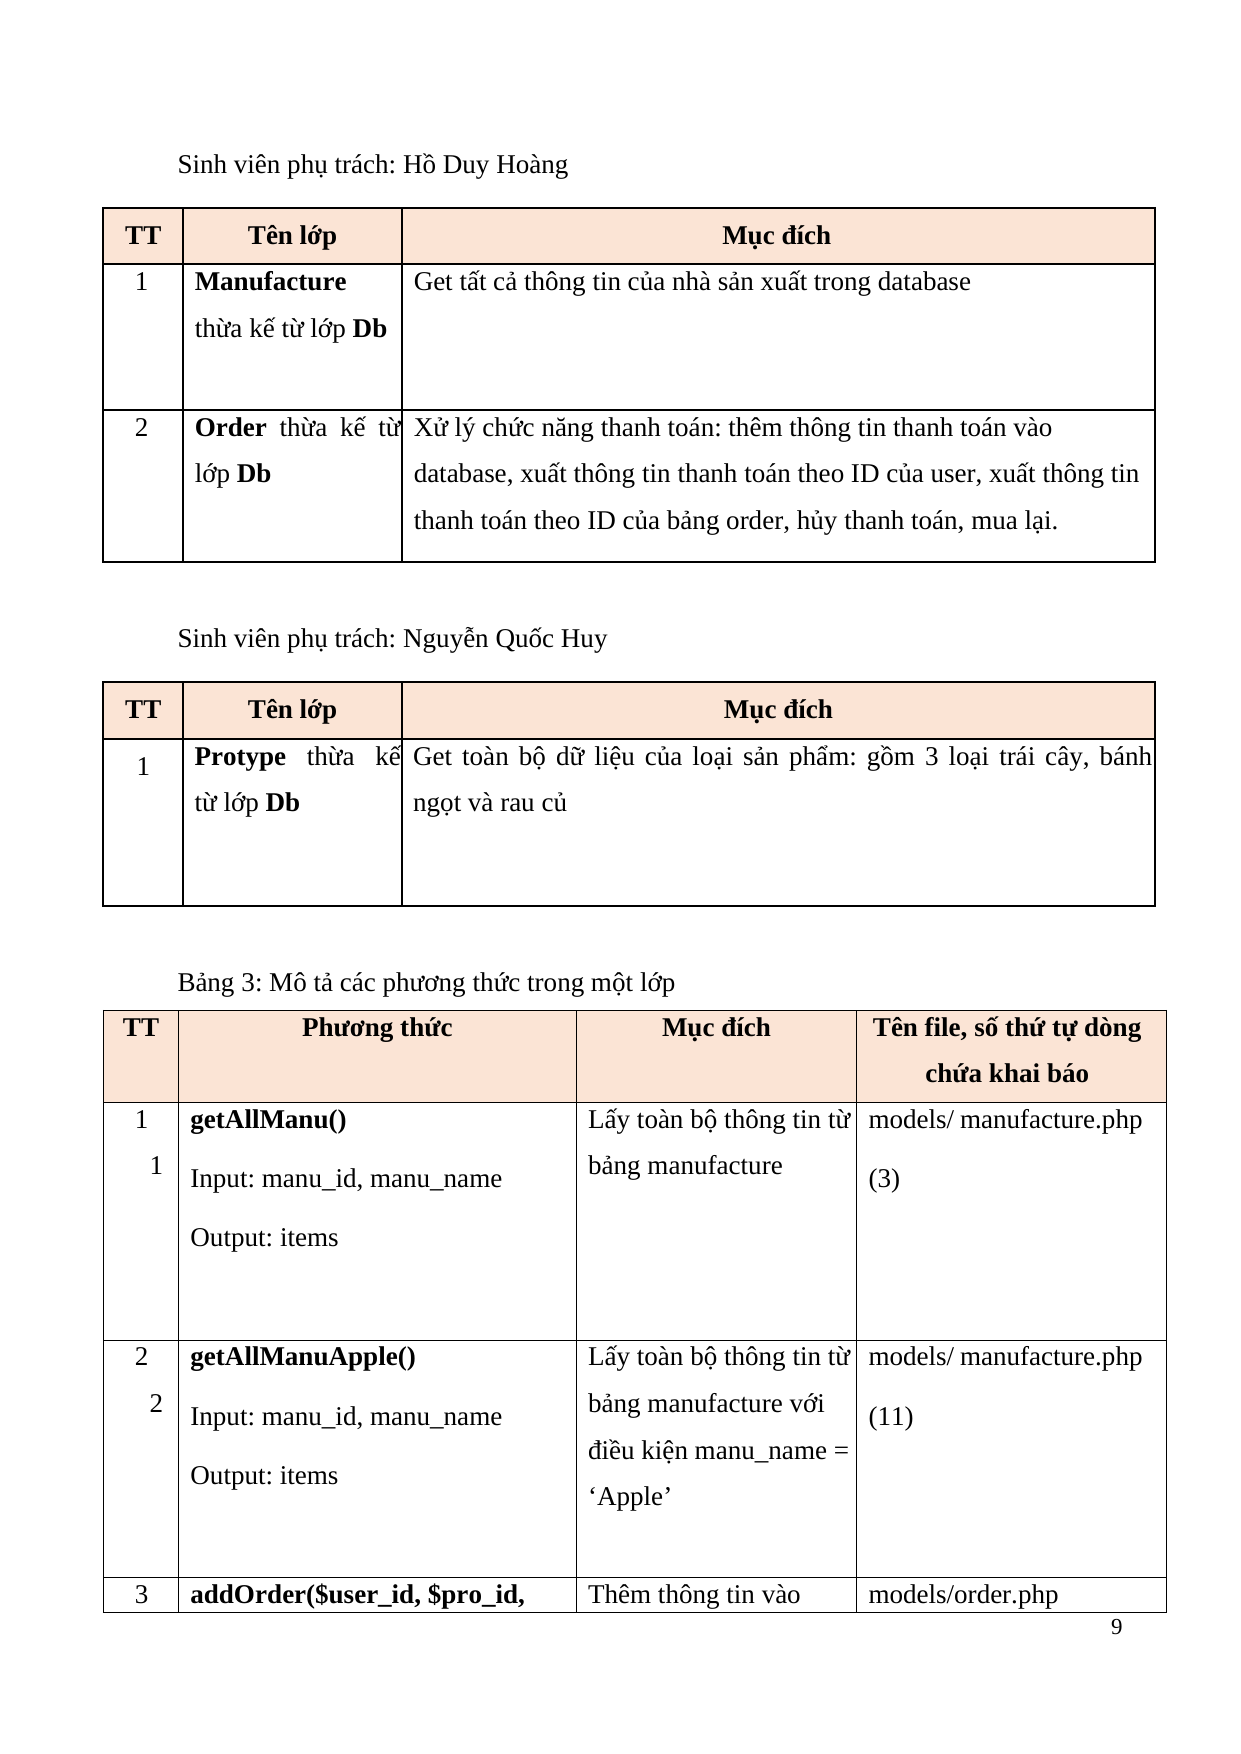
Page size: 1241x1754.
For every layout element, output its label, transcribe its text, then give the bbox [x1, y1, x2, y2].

table_header Tên file, số thứ tự dòng chứa khai báo [857, 1011, 1166, 1102]
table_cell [857, 1578, 1166, 1612]
table_cell models/ manufacture.php (11) [857, 1341, 1166, 1577]
table_header Mục đích [577, 1011, 856, 1102]
table_cell 1 [104, 740, 182, 905]
table_cell Get toàn bộ dữ liệu của loại sản phẩm: gồm 3 loại trái cây, bánh ngọt và rau củ [403, 740, 1154, 905]
table_cell Manufacture thừa kế từ lớp Db [184, 265, 401, 409]
table_header Tên lớp [184, 683, 401, 738]
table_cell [577, 1578, 856, 1612]
table_header TT [104, 209, 182, 263]
table_cell 2 [104, 411, 182, 561]
text Sinh viên phụ trách: Hồ Duy Hoàng [177, 148, 1122, 179]
table_cell Get tất cả thông tin của nhà sản xuất trong database [403, 265, 1154, 409]
table_cell models/ manufacture.php (3) [857, 1103, 1166, 1339]
text Bảng 3: Mô tả các phương thức trong một lớp [177, 966, 1122, 997]
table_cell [179, 1578, 576, 1612]
table_cell Order thừa kế từ lớp Db [184, 411, 401, 561]
table_cell 3 [104, 1578, 178, 1612]
table_header Mục đích [403, 209, 1154, 263]
text Sinh viên phụ trách: Nguyễn Quốc Huy [177, 622, 1122, 653]
table_cell 2 [104, 1341, 178, 1577]
table_header Tên lớp [184, 209, 401, 263]
table_header TT [104, 1011, 178, 1102]
table_cell Xử lý chức năng thanh toán: thêm thông tin thanh toán vào database, xuất thông tin thanh toán theo ID của user, xuất thông tin thanh toán theo ID của bảng order, hủy thanh toán, mua lại. [403, 411, 1154, 561]
table_cell Lấy toàn bộ thông tin từ bảng manufacture với điều kiện manu_name = ‘Apple’ [577, 1341, 856, 1577]
table_cell Lấy toàn bộ thông tin từ bảng manufacture [577, 1103, 856, 1339]
table_cell 1 [104, 265, 182, 409]
table_cell getAllManuApple() Input: manu_id, manu_name Output: items [179, 1341, 576, 1577]
table_header Phương thức [179, 1011, 576, 1102]
table_header TT [104, 683, 182, 738]
table_header Mục đích [403, 683, 1154, 738]
table_cell Protype thừa kế từ lớp Db [184, 740, 401, 905]
table_cell 1 [104, 1103, 178, 1339]
table_cell getAllManu() Input: manu_id, manu_name Output: items [179, 1103, 576, 1339]
